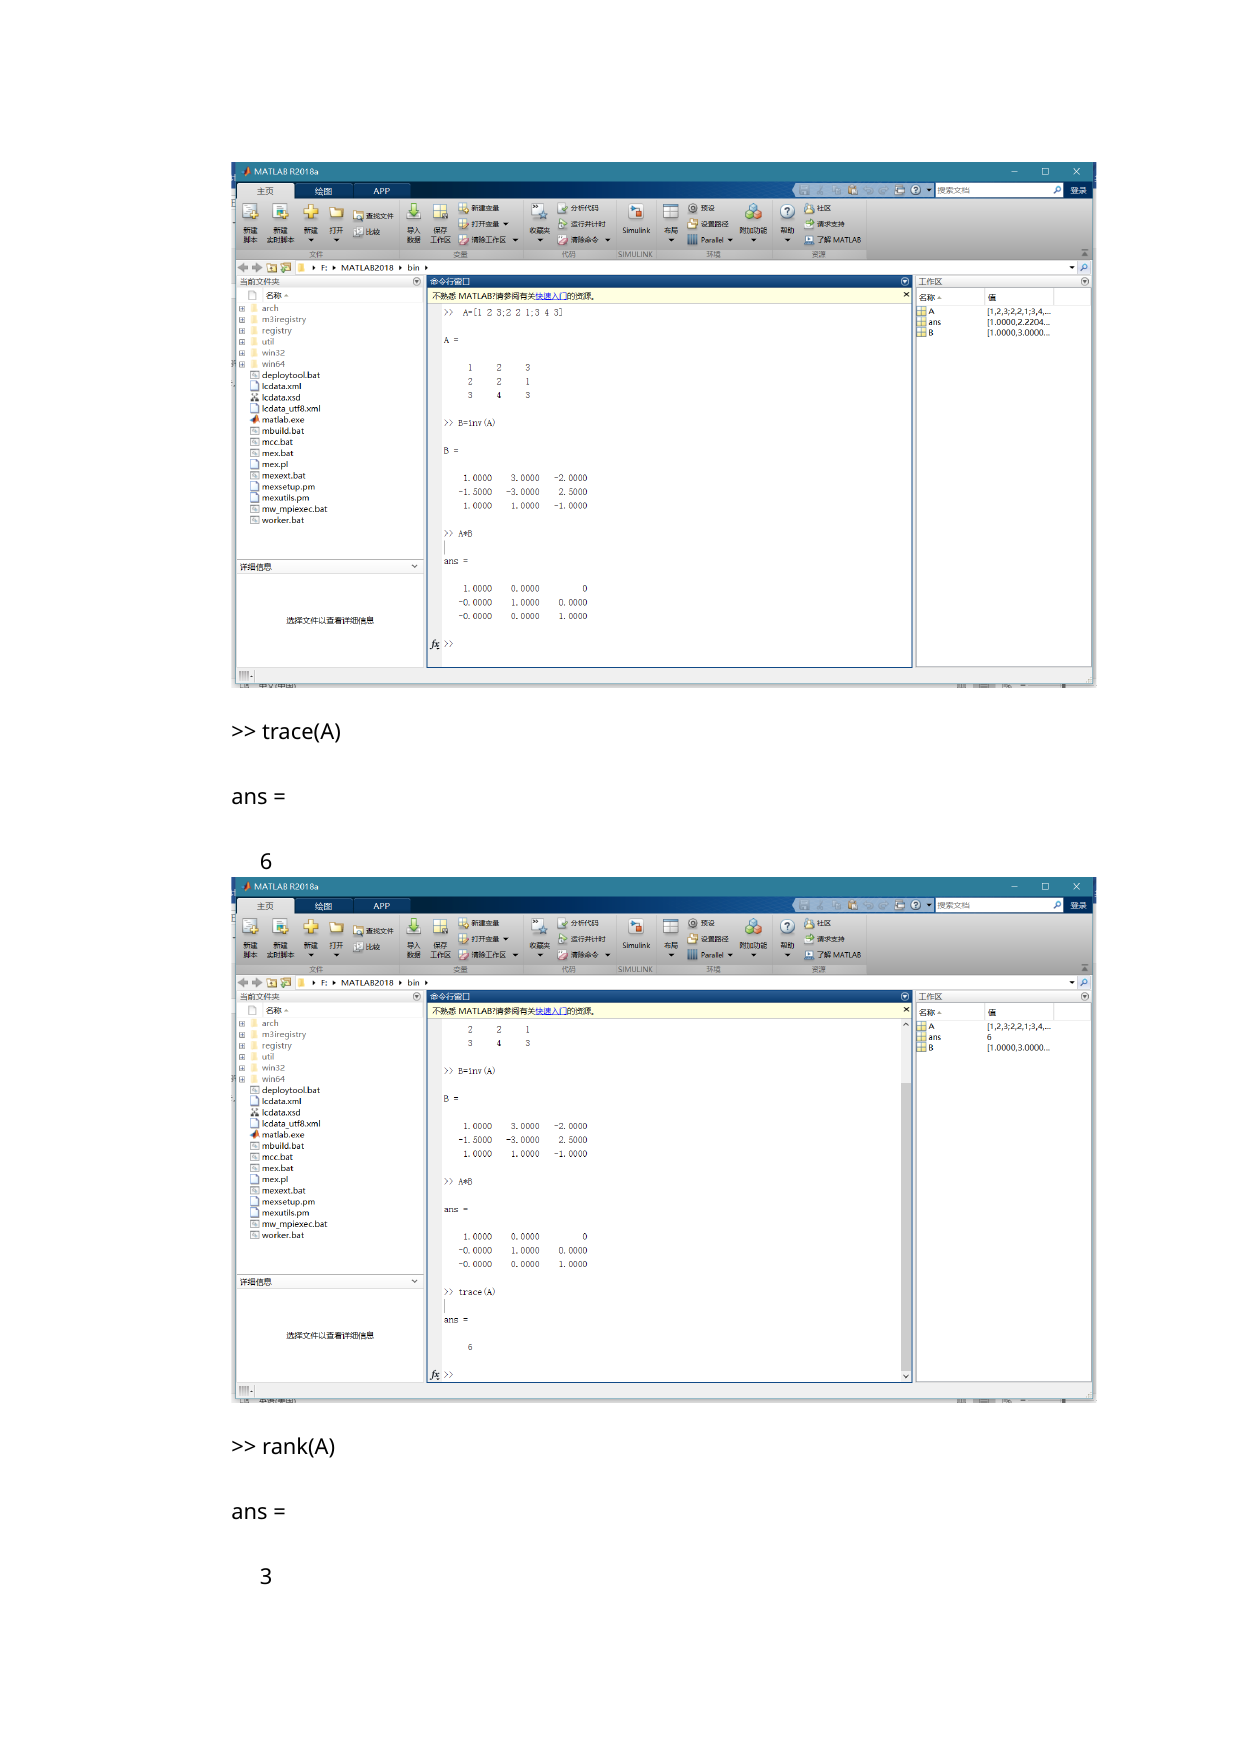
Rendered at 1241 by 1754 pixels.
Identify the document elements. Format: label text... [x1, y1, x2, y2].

text >> trace(A) [187, 714, 1053, 747]
text ans = [187, 779, 1053, 812]
text 6 [187, 844, 1053, 877]
text >> rank(A) [187, 1429, 1053, 1462]
picture [231, 877, 1097, 1403]
picture [231, 162, 1097, 688]
text 3 [187, 1559, 1053, 1592]
text ans = [187, 1494, 1053, 1527]
